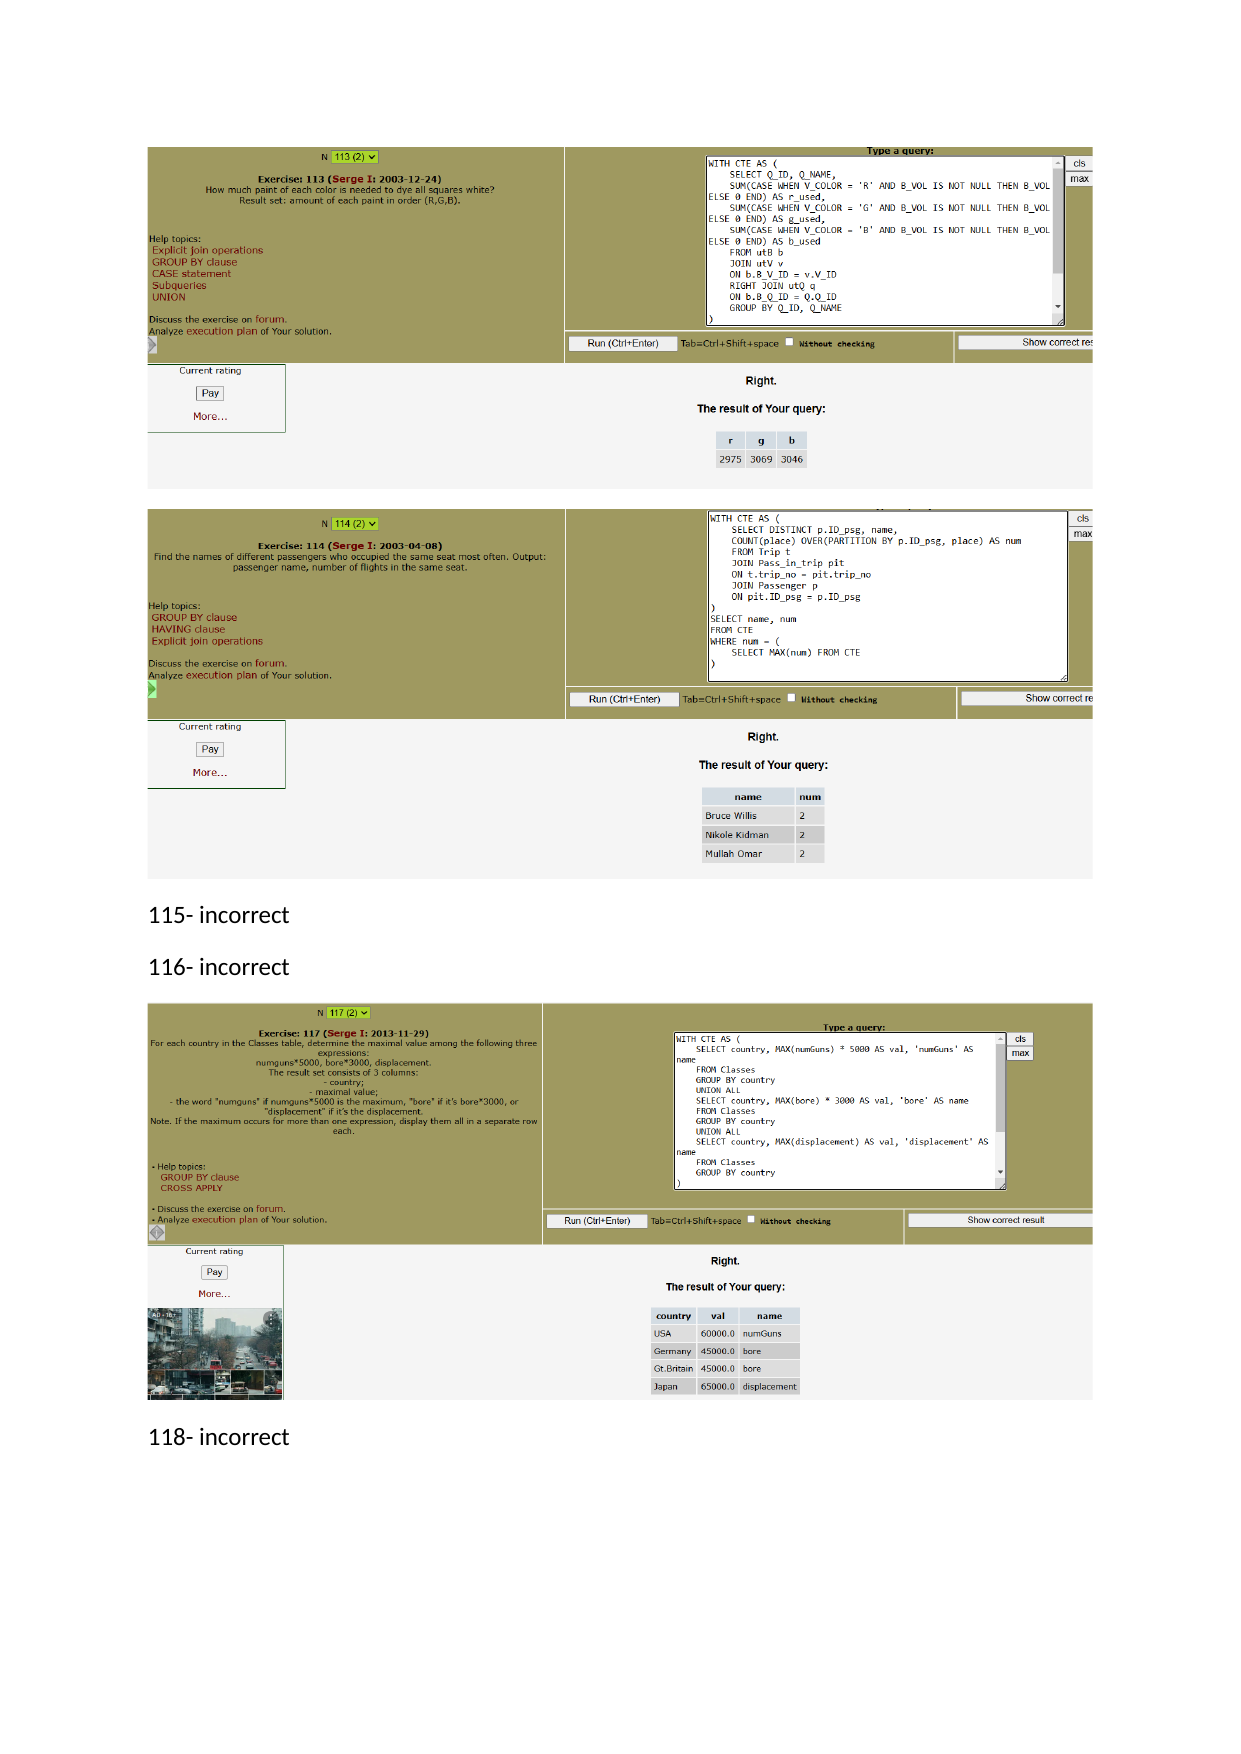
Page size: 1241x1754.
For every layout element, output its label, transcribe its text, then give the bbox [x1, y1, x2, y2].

picture [147, 147, 1093, 489]
picture [147, 1002, 1093, 1400]
text 115- incorrect [148, 899, 1093, 930]
picture [147, 509, 1093, 879]
text 116- incorrect [148, 951, 1093, 982]
text 118- incorrect [148, 1421, 1093, 1451]
